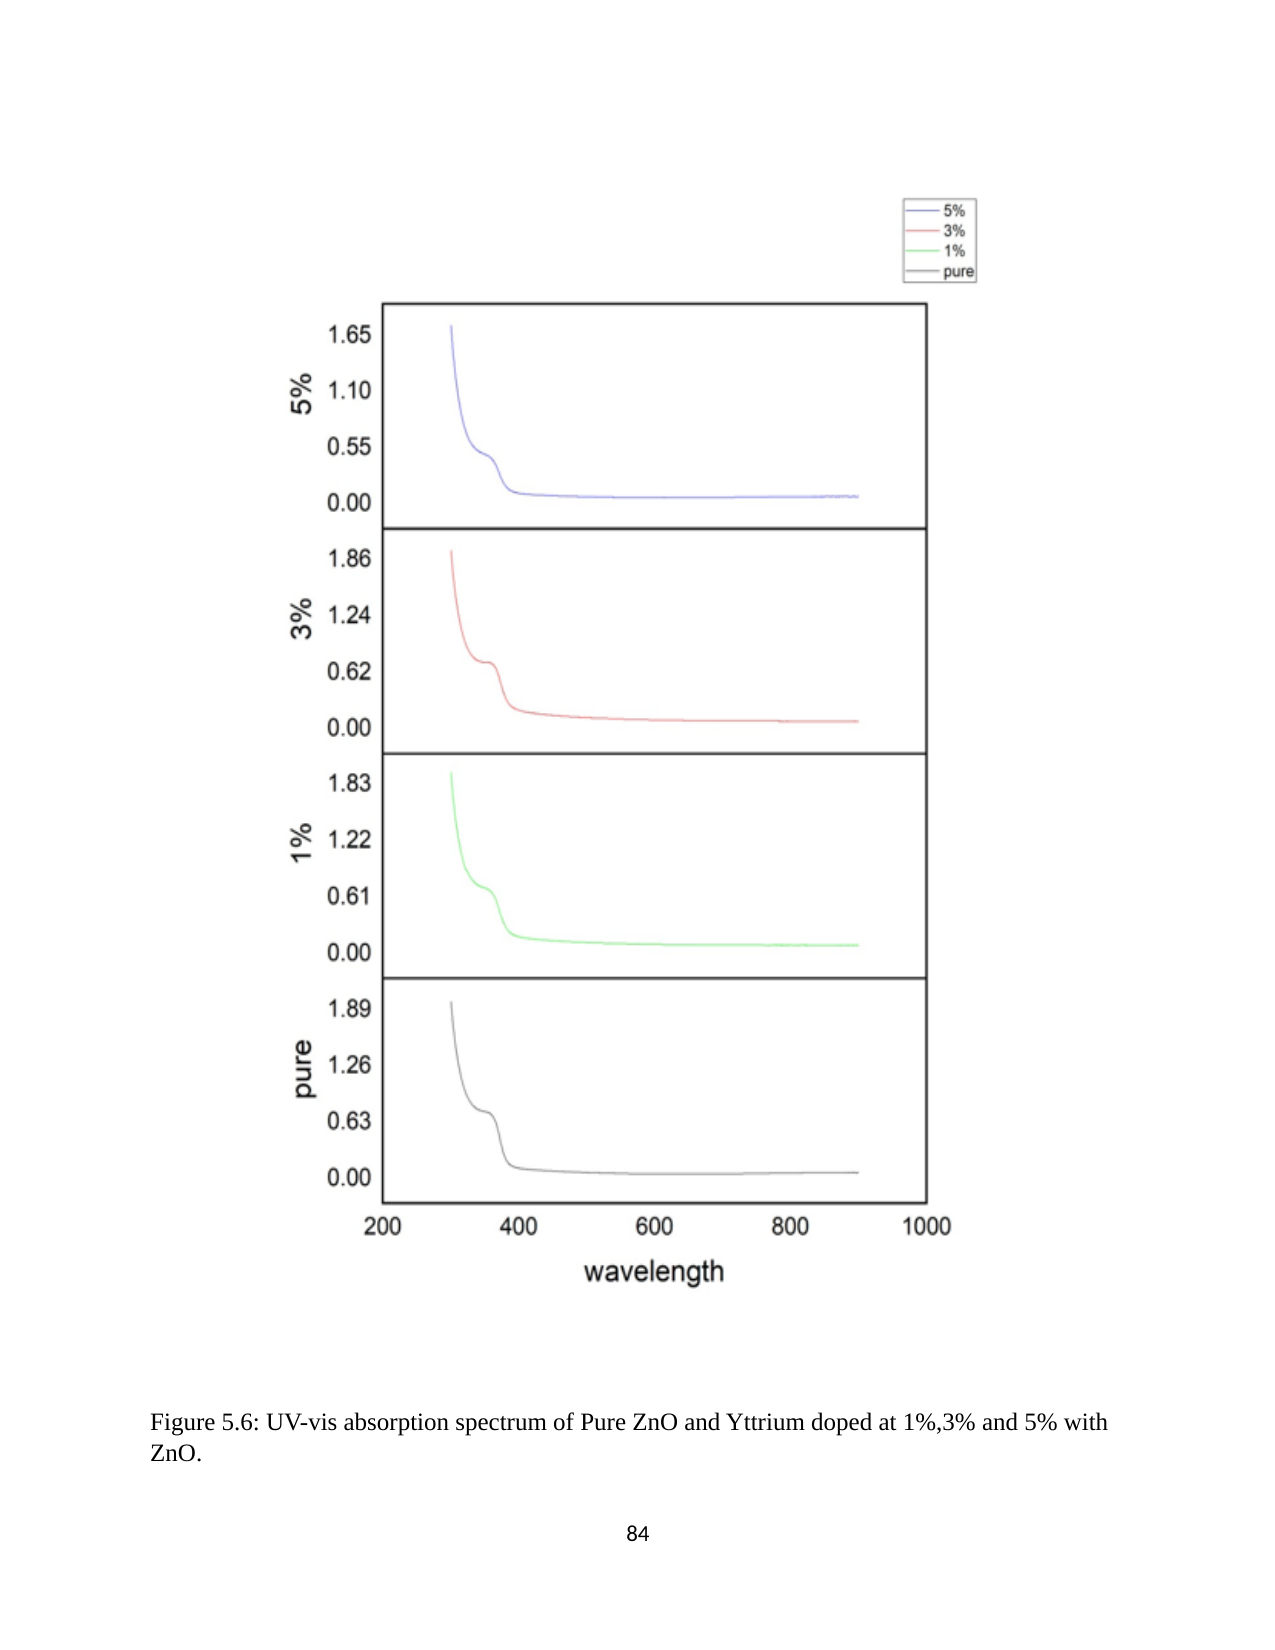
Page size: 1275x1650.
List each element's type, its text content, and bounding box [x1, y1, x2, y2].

text Figure 5.6: UV-vis absorption spectrum of Pure ZnO and Yttrium doped at 1%,3% and 5% with ZnO. [150, 1407, 1125, 1467]
picture [279, 196, 996, 1294]
